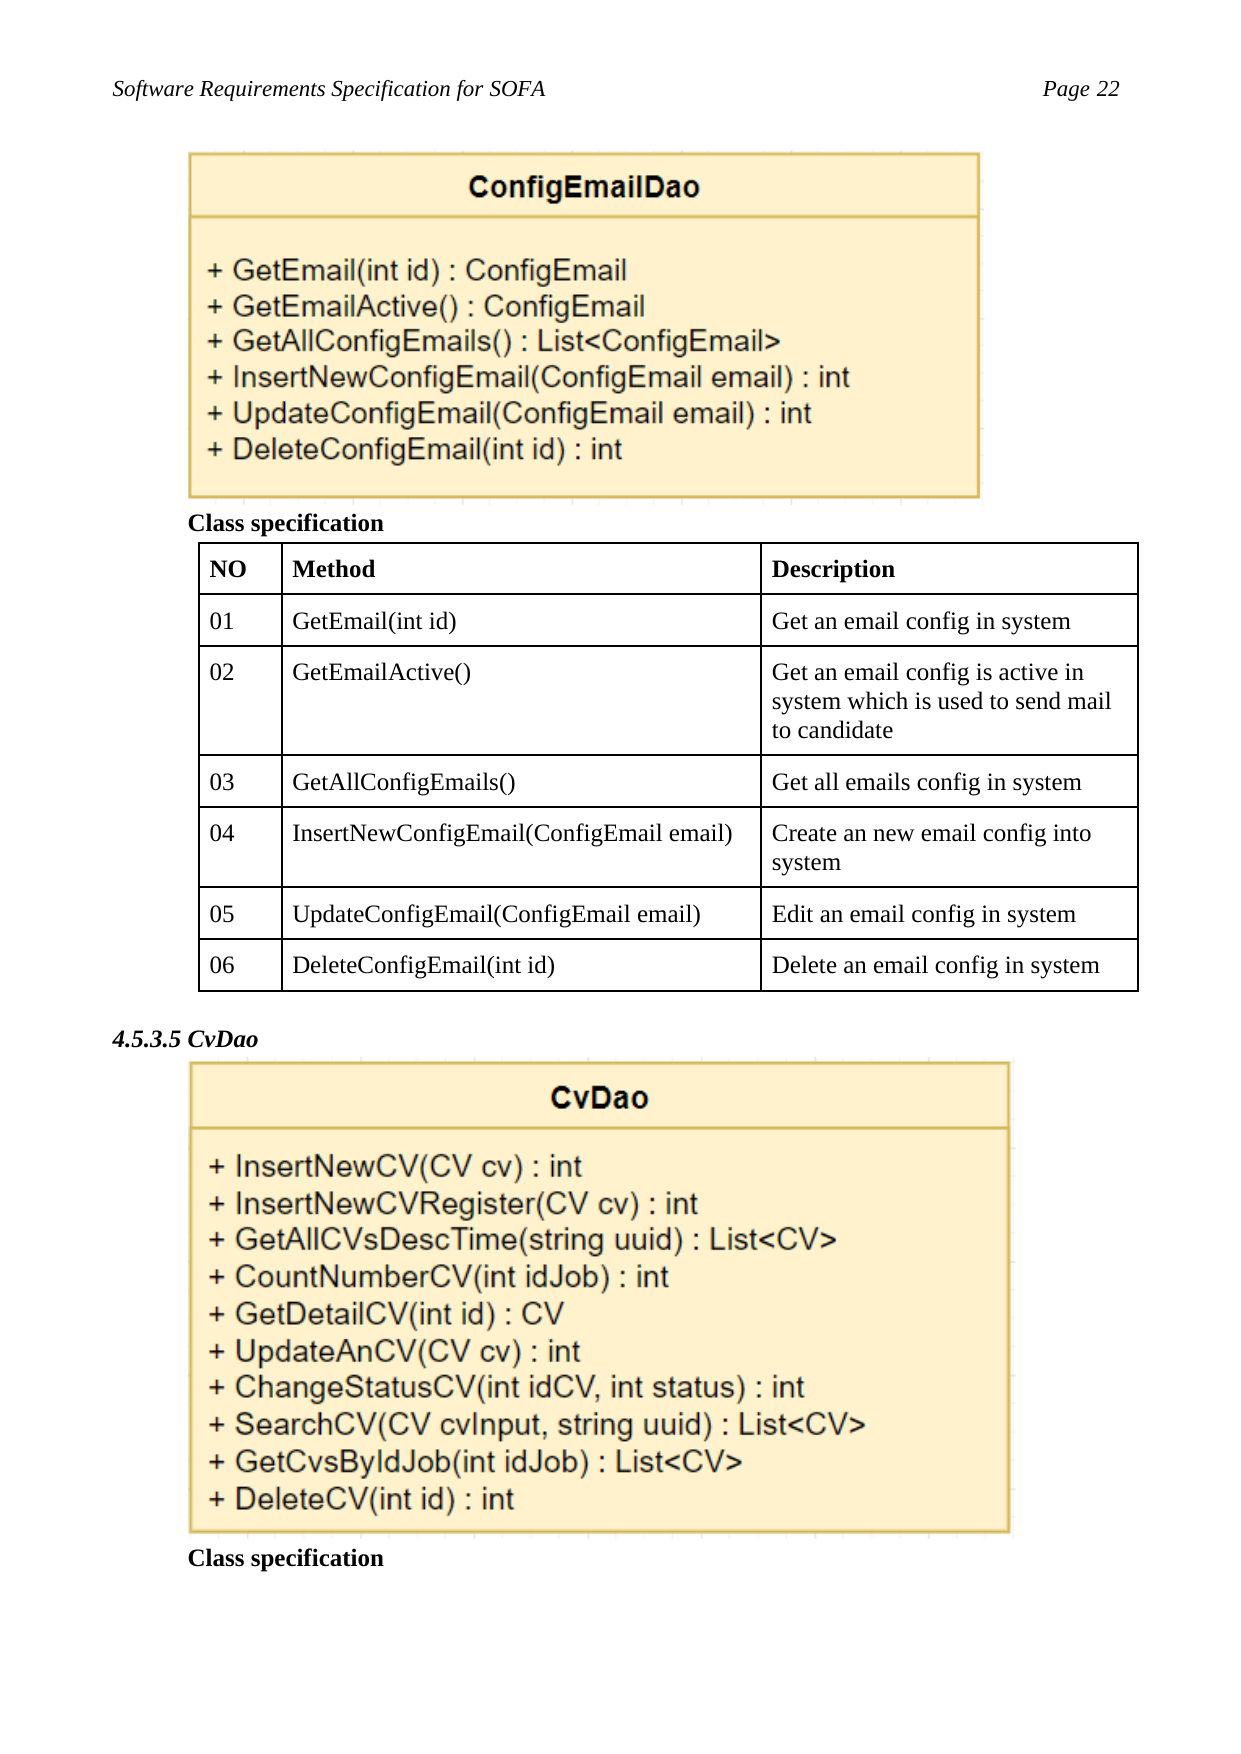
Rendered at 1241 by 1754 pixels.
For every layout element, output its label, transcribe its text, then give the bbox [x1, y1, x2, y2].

table_cell InsertNewConfigEmail(ConfigEmail email) [283, 808, 760, 886]
table_cell 05 [200, 888, 281, 938]
text 4.5.3.5 CvDao [112, 1024, 1128, 1053]
picture [187, 150, 985, 505]
table_cell 01 [200, 595, 281, 645]
table_cell 04 [200, 808, 281, 886]
table_cell GetEmailActive() [283, 647, 760, 754]
table_cell 02 [200, 647, 281, 754]
table_cell Edit an email config in system [762, 888, 1137, 938]
text Class specification [112, 1543, 1128, 1571]
table_cell Get all emails config in system [762, 756, 1137, 806]
table_cell Delete an email config in system [762, 940, 1137, 989]
picture [187, 1057, 1016, 1539]
table_cell DeleteConfigEmail(int id) [283, 940, 760, 989]
table_cell UpdateConfigEmail(ConfigEmail email) [283, 888, 760, 938]
table_cell Get an email config in system [762, 595, 1137, 645]
table_header Description [762, 544, 1137, 593]
table_cell Get an email config is active in system which is used to send mail to candidate [762, 647, 1137, 754]
table_header NO [200, 544, 281, 593]
table_header Method [283, 544, 760, 593]
table_cell GetEmail(int id) [283, 595, 760, 645]
table_cell GetAllConfigEmails() [283, 756, 760, 806]
table_cell 06 [200, 940, 281, 989]
table_cell 03 [200, 756, 281, 806]
text Class specification [112, 508, 1128, 537]
table_cell Create an new email config into system [762, 808, 1137, 886]
